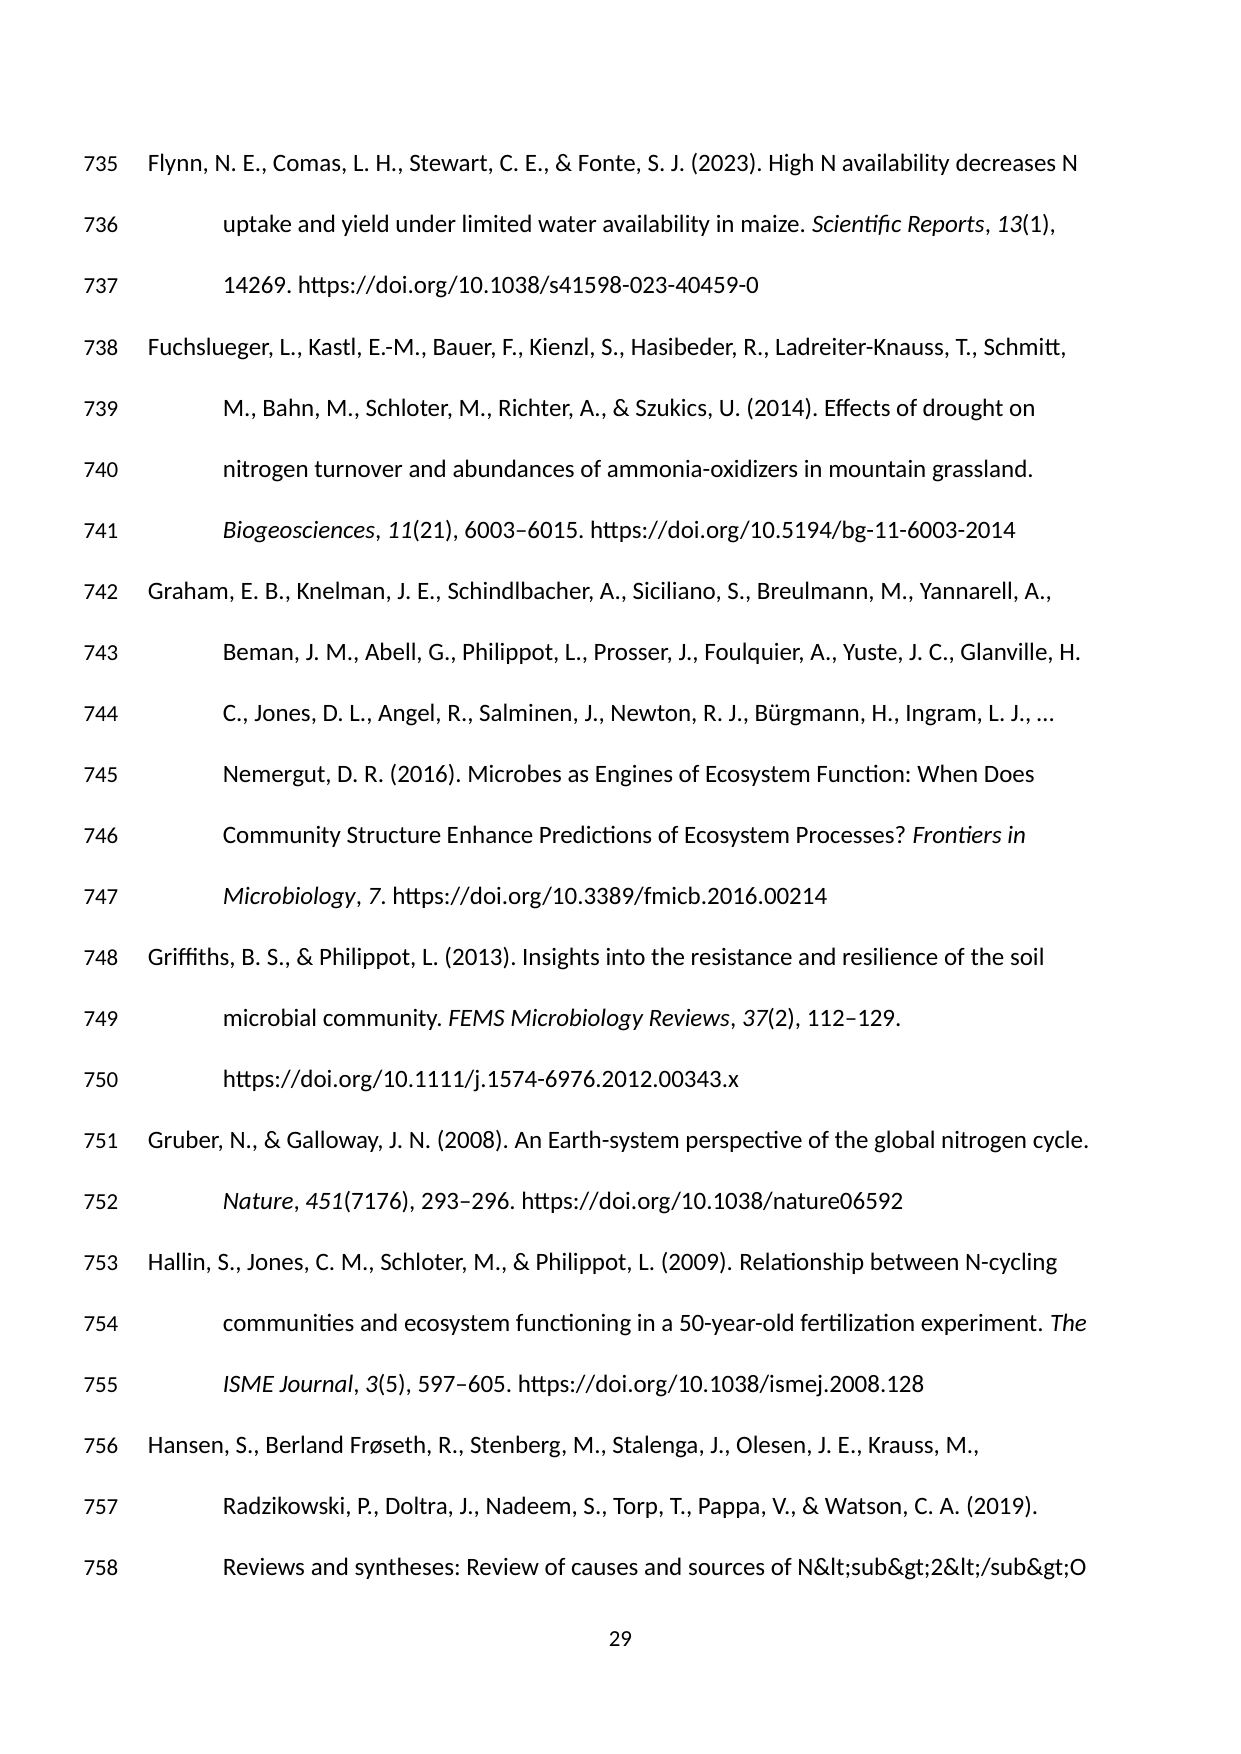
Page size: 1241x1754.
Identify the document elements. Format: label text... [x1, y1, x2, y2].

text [148, 1429, 1093, 1582]
text Griffiths, B. S., & Philippot, L. (2013). Insights into the resistance and resilience of the soil microbial community. FEMS Microbiology Reviews, 37(2), 112–129. https://doi.org/10.1111/j.1574-6976.2012.00343.x [148, 941, 1093, 1094]
text Flynn, N. E., Comas, L. H., Stewart, C. E., & Fonte, S. J. (2023). High N availability decreases N uptake and yield under limited water availability in maize. Scientific Reports, 13(1), 14269. https://doi.org/10.1038/s41598-023-40459-0 [148, 148, 1093, 300]
text Graham, E. B., Knelman, J. E., Schindlbacher, A., Siciliano, S., Breulmann, M., Yannarell, A., Beman, J. M., Abell, G., Philippot, L., Prosser, J., Foulquier, A., Yuste, J. C., Glanville, H. C., Jones, D. L., Angel, R., Salminen, J., Newton, R. J., Bürgmann, H., Ingram, L. J., … Nemergut, D. R. (2016). Microbes as Engines of Ecosystem Function: When Does Community Structure Enhance Predictions of Ecosystem Processes? Frontiers in Microbiology, 7. https://doi.org/10.3389/fmicb.2016.00214 [148, 575, 1093, 911]
text Fuchslueger, L., Kastl, E.-M., Bauer, F., Kienzl, S., Hasibeder, R., Ladreiter-Knauss, T., Schmitt, M., Bahn, M., Schloter, M., Richter, A., & Szukics, U. (2014). Effects of drought on nitrogen turnover and abundances of ammonia-oxidizers in mountain grassland. Biogeosciences, 11(21), 6003–6015. https://doi.org/10.5194/bg-11-6003-2014 [148, 331, 1093, 544]
text Hallin, S., Jones, C. M., Schloter, M., & Philippot, L. (2009). Relationship between N-cycling communities and ecosystem functioning in a 50-year-old fertilization experiment. The ISME Journal, 3(5), 597–605. https://doi.org/10.1038/ismej.2008.128 [148, 1246, 1093, 1399]
text Gruber, N., & Galloway, J. N. (2008). An Earth-system perspective of the global nitrogen cycle. Nature, 451(7176), 293–296. https://doi.org/10.1038/nature06592 [148, 1124, 1093, 1216]
